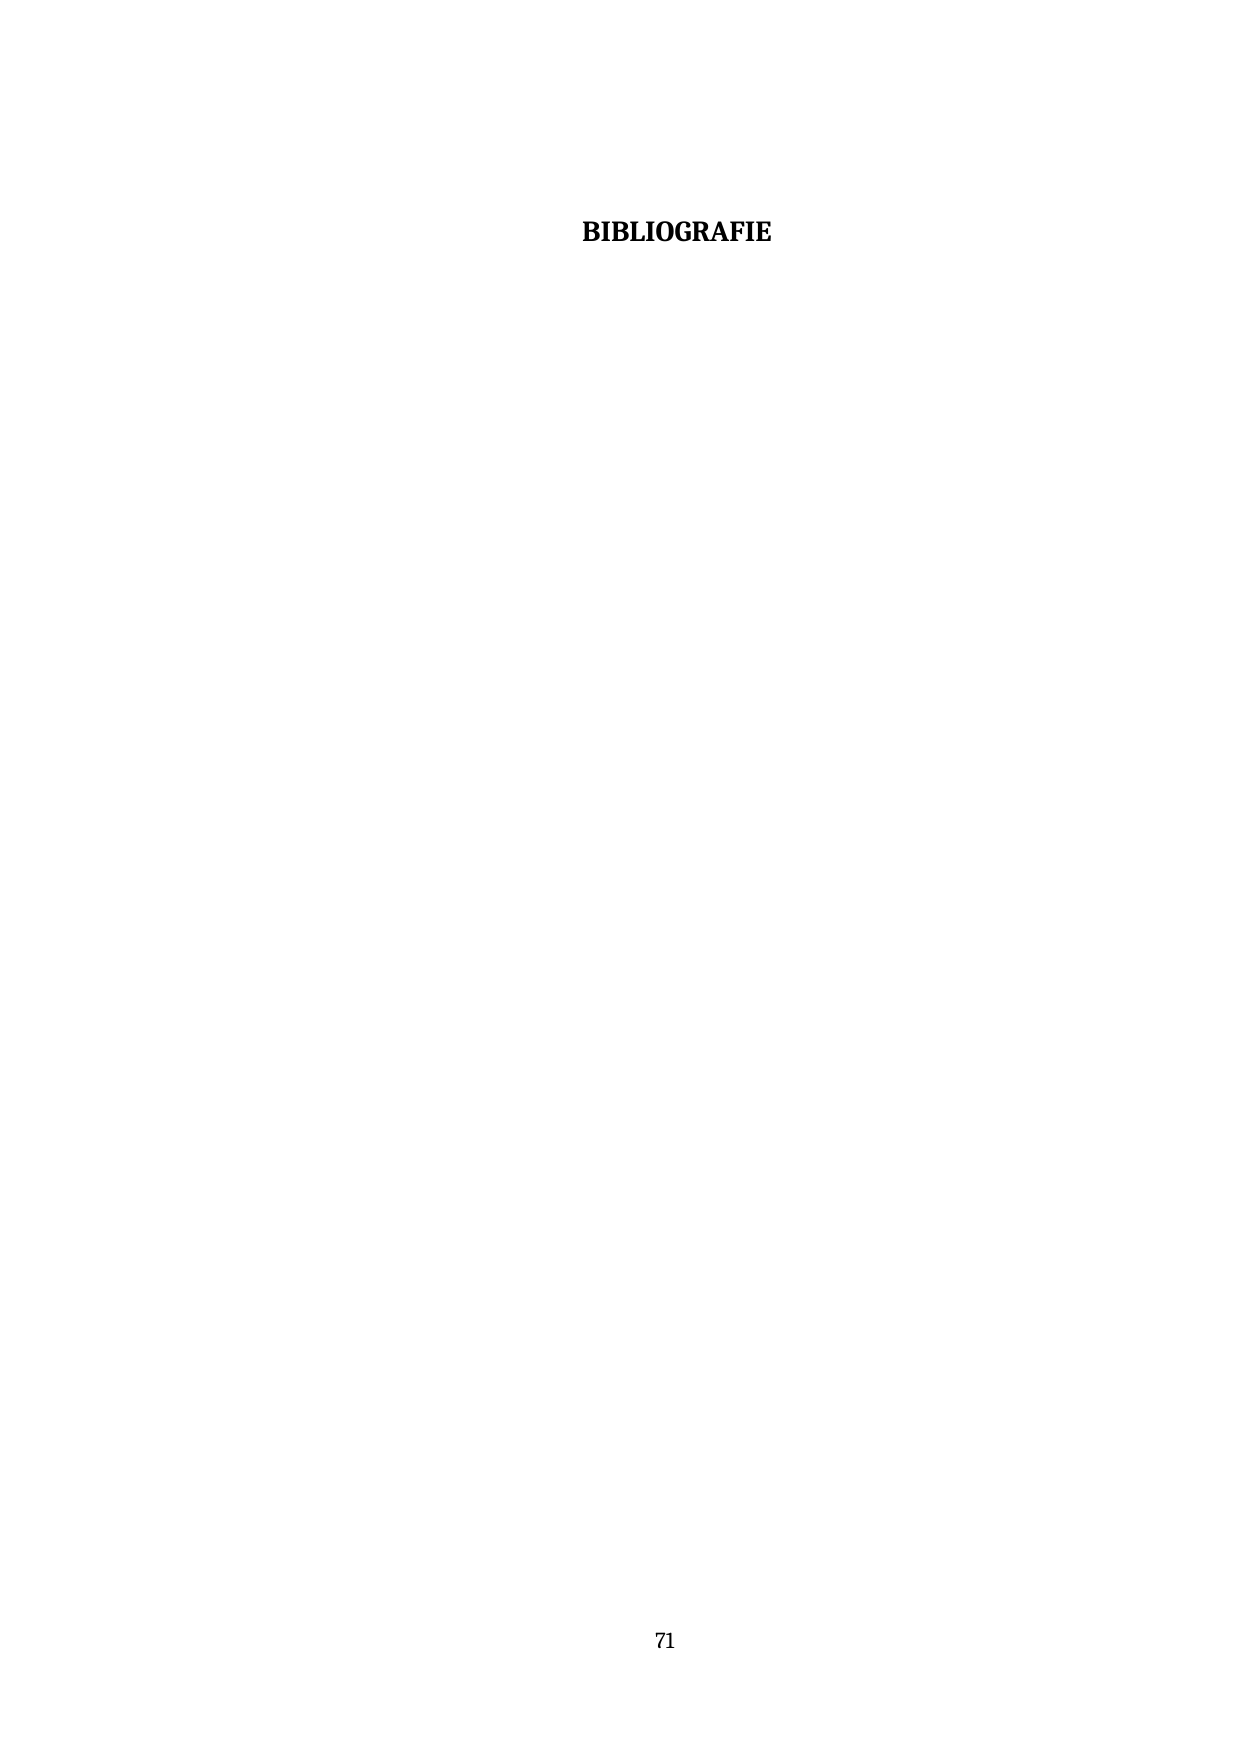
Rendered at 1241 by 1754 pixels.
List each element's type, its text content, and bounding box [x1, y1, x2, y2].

text BIBLIOGRAFIE [507, 215, 1122, 248]
